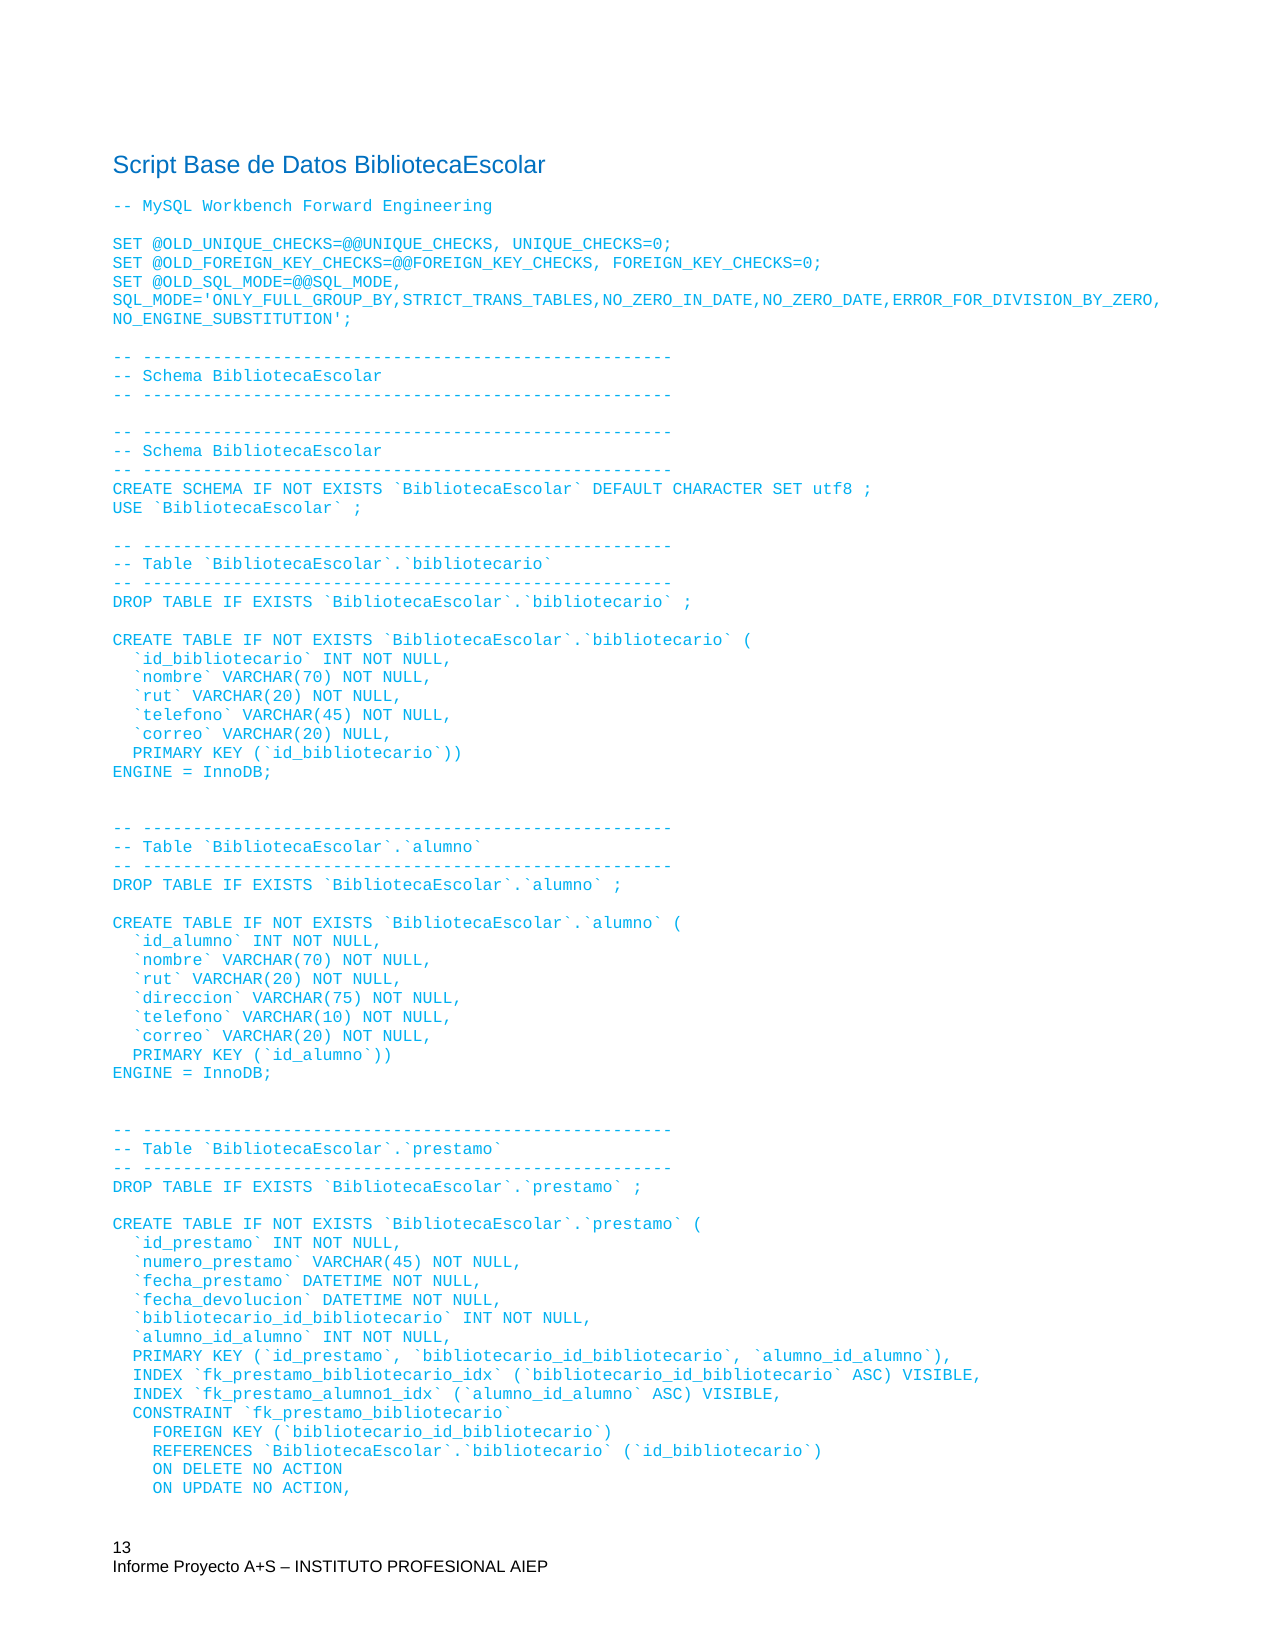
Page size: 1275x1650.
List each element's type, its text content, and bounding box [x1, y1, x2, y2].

text ON DELETE NO ACTION [112, 1461, 1162, 1480]
text -- ----------------------------------------------------- [112, 1159, 1162, 1178]
text -- ----------------------------------------------------- [112, 820, 1162, 839]
text SET @OLD_FOREIGN_KEY_CHECKS=@@FOREIGN_KEY_CHECKS, FOREIGN_KEY_CHECKS=0; [112, 254, 1162, 273]
text `id_alumno` INT NOT NULL, [112, 933, 1162, 952]
text SET @OLD_UNIQUE_CHECKS=@@UNIQUE_CHECKS, UNIQUE_CHECKS=0; [112, 235, 1162, 254]
text `nombre` VARCHAR(70) NOT NULL, [112, 669, 1162, 688]
text Script Base de Datos BibliotecaEscolar [112, 150, 1162, 179]
text -- Table `BibliotecaEscolar`.`bibliotecario` [112, 556, 1162, 575]
text REFERENCES `BibliotecaEscolar`.`bibliotecario` (`id_bibliotecario`) [112, 1442, 1162, 1461]
text PRIMARY KEY (`id_alumno`)) [112, 1046, 1162, 1065]
text -- ----------------------------------------------------- [112, 575, 1162, 594]
text -- Schema BibliotecaEscolar [112, 443, 1162, 462]
text `fecha_prestamo` DATETIME NOT NULL, [112, 1272, 1162, 1291]
text DROP TABLE IF EXISTS `BibliotecaEscolar`.`alumno` ; [112, 876, 1162, 895]
text CONSTRAINT `fk_prestamo_bibliotecario` [112, 1404, 1162, 1423]
text CREATE SCHEMA IF NOT EXISTS `BibliotecaEscolar` DEFAULT CHARACTER SET utf8 ; [112, 481, 1162, 499]
text -- ----------------------------------------------------- [112, 424, 1162, 443]
text DROP TABLE IF EXISTS `BibliotecaEscolar`.`prestamo` ; [112, 1178, 1162, 1197]
text CREATE TABLE IF NOT EXISTS `BibliotecaEscolar`.`bibliotecario` ( [112, 631, 1162, 650]
text PRIMARY KEY (`id_prestamo`, `bibliotecario_id_bibliotecario`, `alumno_id_alumno`), [112, 1348, 1162, 1367]
text -- Table `BibliotecaEscolar`.`prestamo` [112, 1140, 1162, 1159]
text DROP TABLE IF EXISTS `BibliotecaEscolar`.`bibliotecario` ; [112, 594, 1162, 612]
text `telefono` VARCHAR(10) NOT NULL, [112, 1008, 1162, 1027]
text `correo` VARCHAR(20) NOT NULL, [112, 1027, 1162, 1046]
text -- ----------------------------------------------------- [112, 537, 1162, 556]
text `bibliotecario_id_bibliotecario` INT NOT NULL, [112, 1310, 1162, 1329]
text ON UPDATE NO ACTION, [112, 1480, 1162, 1499]
text `id_prestamo` INT NOT NULL, [112, 1235, 1162, 1253]
text `rut` VARCHAR(20) NOT NULL, [112, 688, 1162, 707]
text CREATE TABLE IF NOT EXISTS `BibliotecaEscolar`.`alumno` ( [112, 914, 1162, 933]
text -- MySQL Workbench Forward Engineering [112, 198, 1162, 217]
text `alumno_id_alumno` INT NOT NULL, [112, 1329, 1162, 1348]
text -- Schema BibliotecaEscolar [112, 367, 1162, 386]
text PRIMARY KEY (`id_bibliotecario`)) [112, 744, 1162, 763]
text SET @OLD_SQL_MODE=@@SQL_MODE, SQL_MODE='ONLY_FULL_GROUP_BY,STRICT_TRANS_TABLES,NO_ZERO_IN_DATE,NO_ZERO_DATE,ERROR_FOR_DIVISION_BY_ZERO,NO_ENGINE_SUBSTITUTION'; [112, 273, 1162, 330]
text FOREIGN KEY (`bibliotecario_id_bibliotecario`) [112, 1423, 1162, 1442]
text INDEX `fk_prestamo_bibliotecario_idx` (`bibliotecario_id_bibliotecario` ASC) VISIBLE, [112, 1367, 1162, 1386]
text INDEX `fk_prestamo_alumno1_idx` (`alumno_id_alumno` ASC) VISIBLE, [112, 1386, 1162, 1404]
text `fecha_devolucion` DATETIME NOT NULL, [112, 1291, 1162, 1310]
text `rut` VARCHAR(20) NOT NULL, [112, 971, 1162, 989]
text `nombre` VARCHAR(70) NOT NULL, [112, 952, 1162, 971]
text `direccion` VARCHAR(75) NOT NULL, [112, 989, 1162, 1008]
text CREATE TABLE IF NOT EXISTS `BibliotecaEscolar`.`prestamo` ( [112, 1216, 1162, 1235]
text ENGINE = InnoDB; [112, 763, 1162, 782]
text -- ----------------------------------------------------- [112, 386, 1162, 405]
text -- ----------------------------------------------------- [112, 462, 1162, 481]
text `correo` VARCHAR(20) NULL, [112, 726, 1162, 744]
text USE `BibliotecaEscolar` ; [112, 499, 1162, 518]
text -- ----------------------------------------------------- [112, 1122, 1162, 1140]
text -- ----------------------------------------------------- [112, 348, 1162, 367]
text -- Table `BibliotecaEscolar`.`alumno` [112, 839, 1162, 858]
text `numero_prestamo` VARCHAR(45) NOT NULL, [112, 1253, 1162, 1272]
text ENGINE = InnoDB; [112, 1065, 1162, 1084]
text `telefono` VARCHAR(45) NOT NULL, [112, 707, 1162, 726]
text `id_bibliotecario` INT NOT NULL, [112, 650, 1162, 669]
text -- ----------------------------------------------------- [112, 858, 1162, 876]
